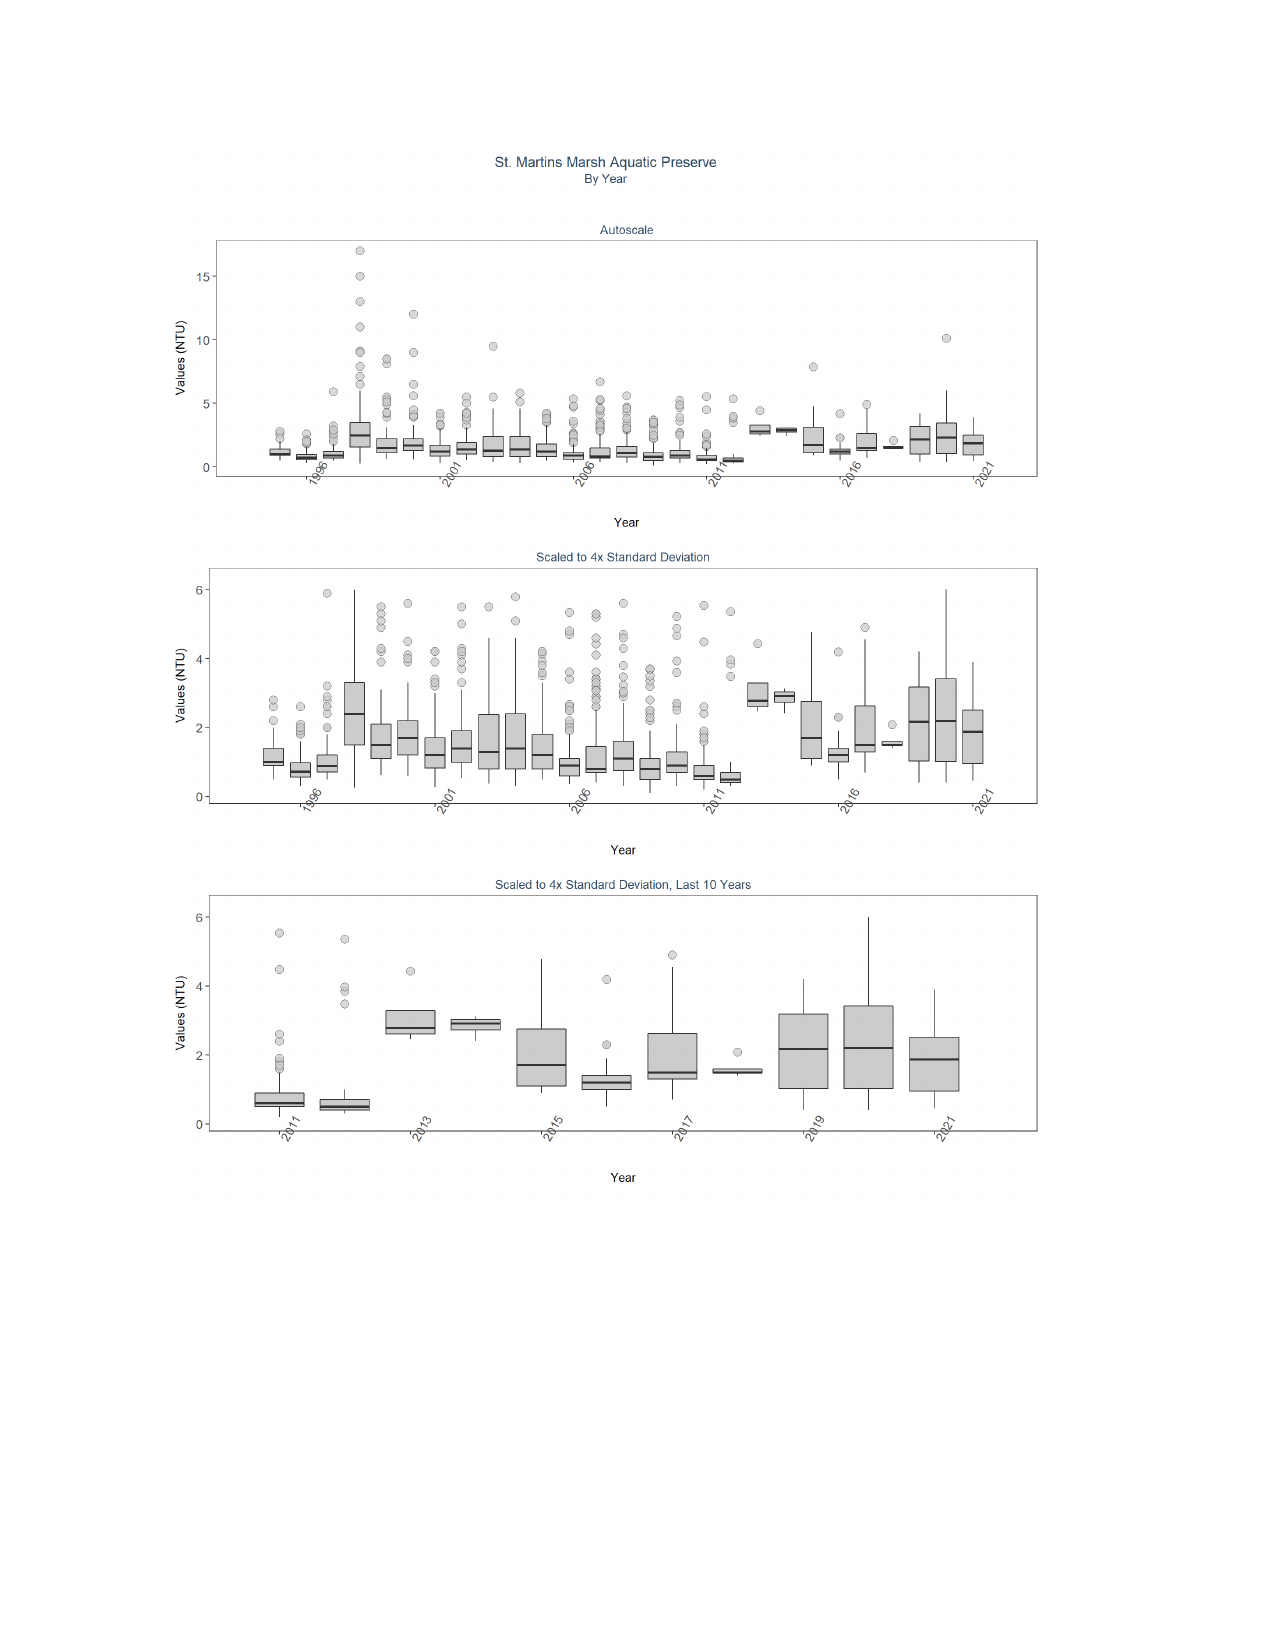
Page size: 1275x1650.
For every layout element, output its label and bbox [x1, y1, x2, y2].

picture [168, 150, 1044, 1200]
